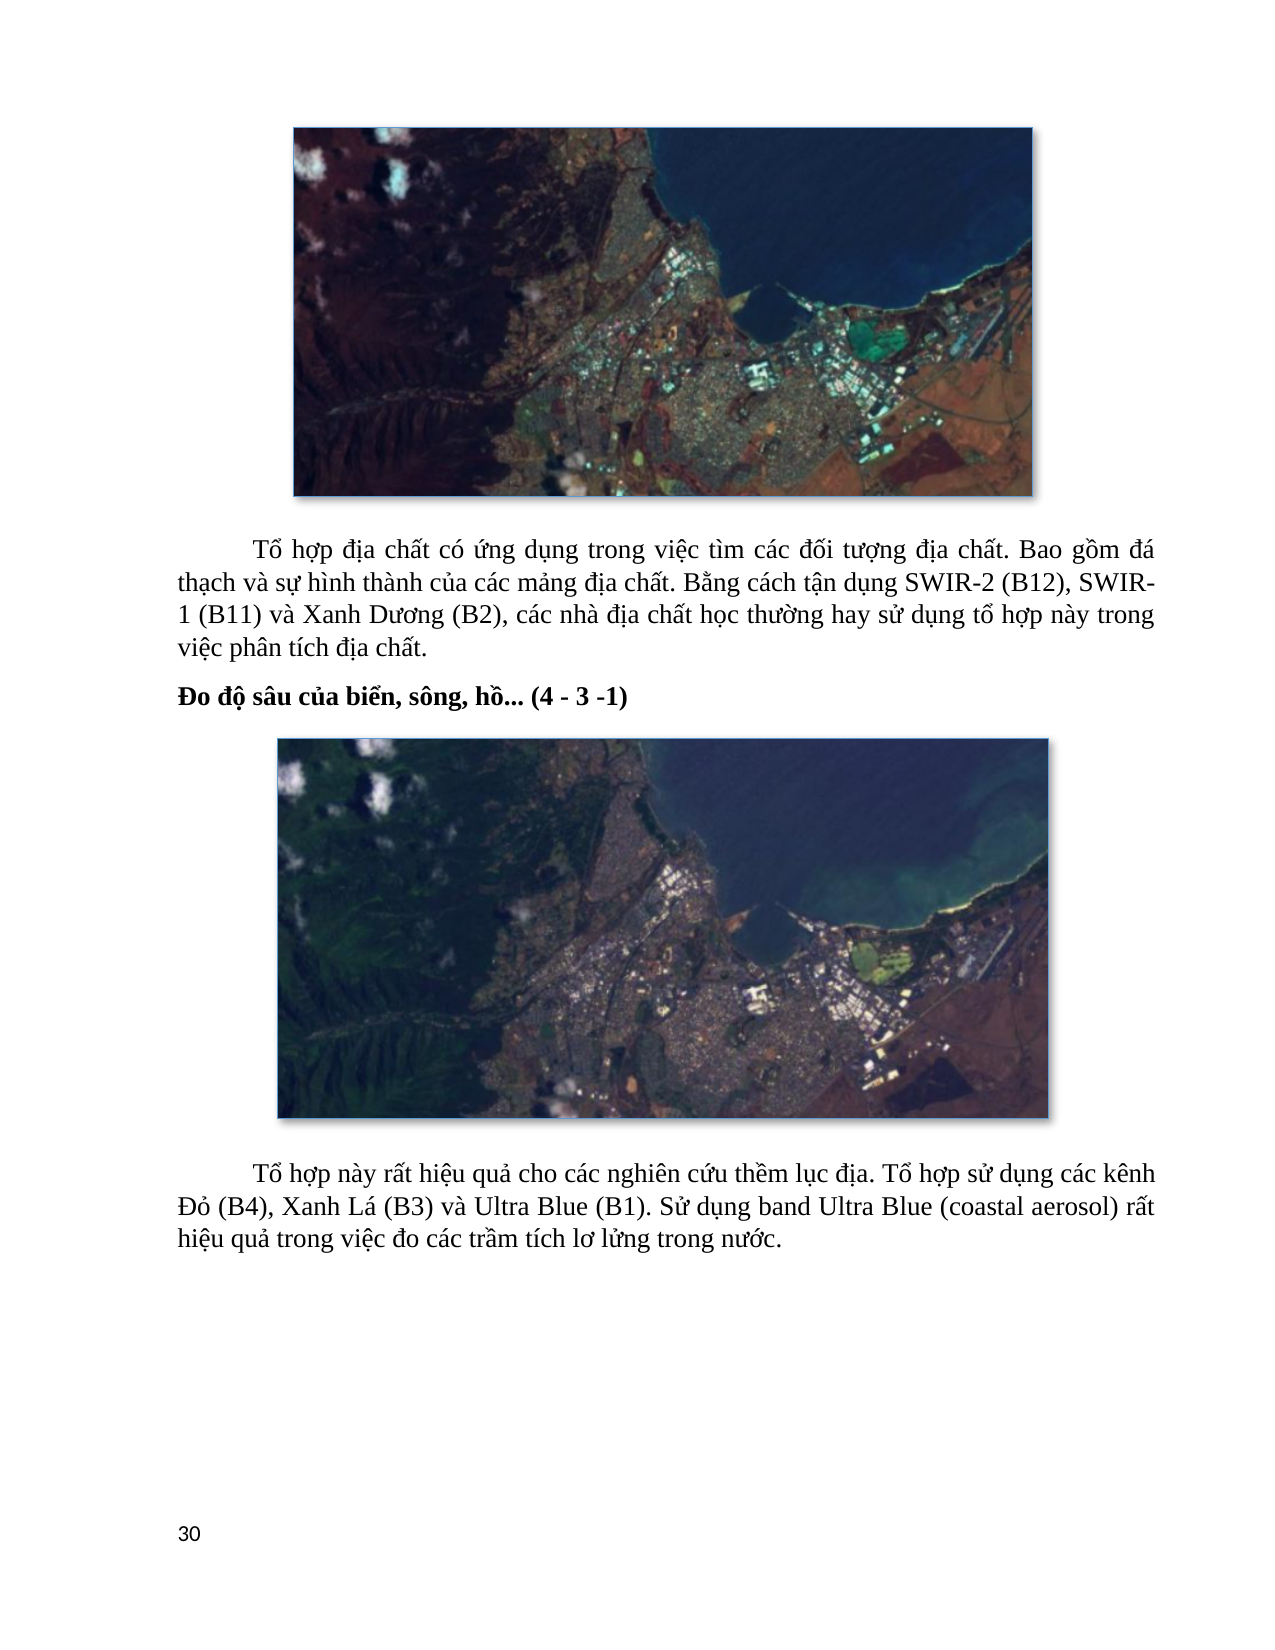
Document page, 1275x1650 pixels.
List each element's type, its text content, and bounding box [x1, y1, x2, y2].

text Tổ hợp này rất hiệu quả cho các nghiên cứu thềm lục địa. Tổ hợp sử dụng các kênh Đỏ (B4), Xanh Lá (B3) và Ultra Blue (B1). Sử dụng band Ultra Blue (coastal aerosol) rất hiệu quả trong việc đo các trầm tích lơ lửng trong nước. [177, 1157, 1157, 1253]
text Tổ hợp địa chất có ứng dụng trong việc tìm các đối tượng địa chất. Bao gồm đá thạch và sự hình thành của các mảng địa chất. Bằng cách tận dụng SWIR-2 (B12), SWIR-1 (B11) và Xanh Dương (B2), các nhà địa chất học thường hay sử dụng tổ hợp này trong việc phân tích địa chất. [177, 533, 1157, 662]
text Đo độ sâu của biển, sông, hồ... (4 - 3 -1) [177, 680, 1157, 711]
picture [278, 739, 1048, 1118]
picture [294, 128, 1032, 496]
